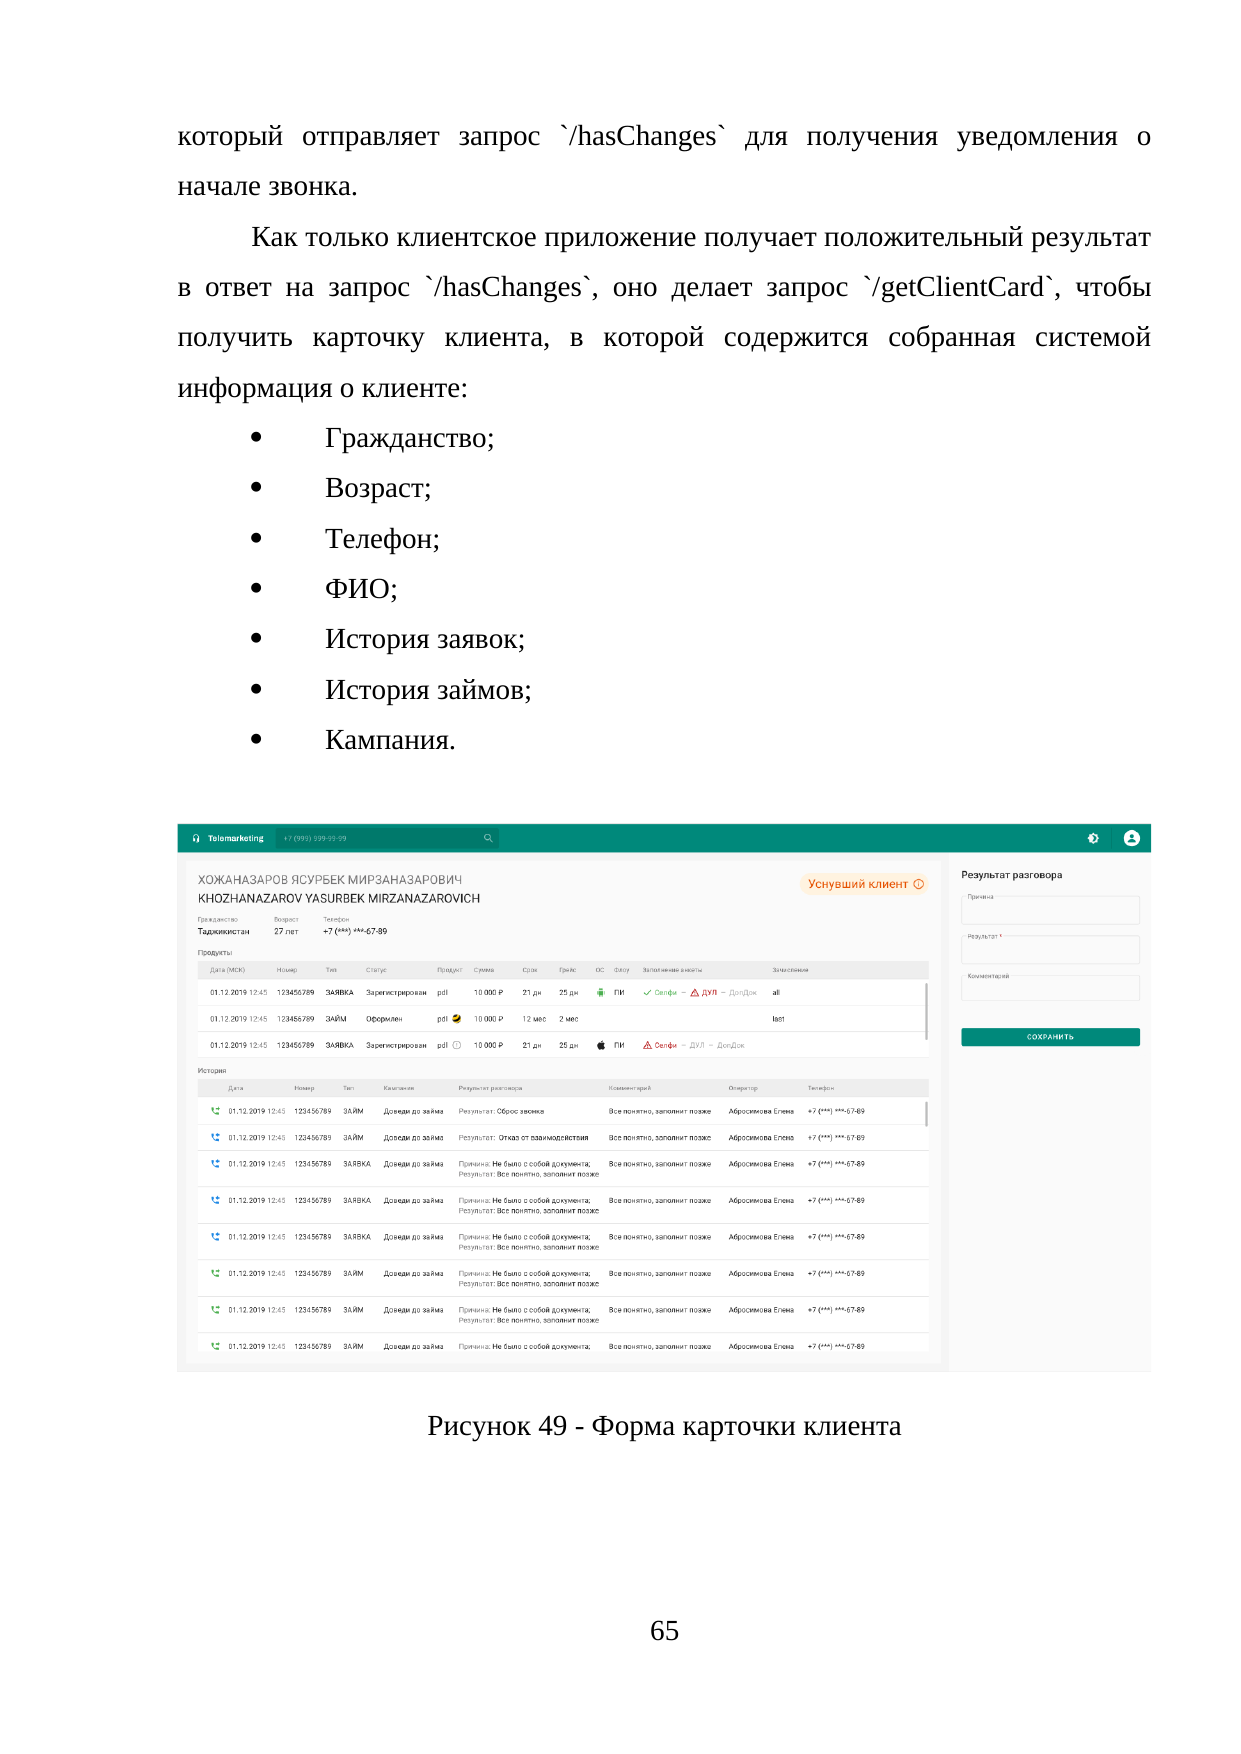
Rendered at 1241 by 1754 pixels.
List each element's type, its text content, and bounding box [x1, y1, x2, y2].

text Как только клиентское приложение получает положительный результат в ответ на запрос `/hasChanges`, оно делает запрос `/getClientCard`, чтобы получить карточку клиента, в которой содержится собранная системой информация о клиенте: [177, 219, 1152, 403]
picture [177, 823, 1152, 1391]
list Гражданство; [177, 420, 1152, 454]
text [177, 118, 1152, 202]
list История заявок; [177, 622, 1152, 655]
list Телефон; [177, 521, 1152, 554]
text Рисунок 49 - Форма карточки клиента [177, 1408, 1152, 1441]
list ФИО; [177, 571, 1152, 605]
list Кампания. [177, 722, 1152, 756]
list История займов; [177, 672, 1152, 706]
list Возраст; [177, 470, 1152, 504]
